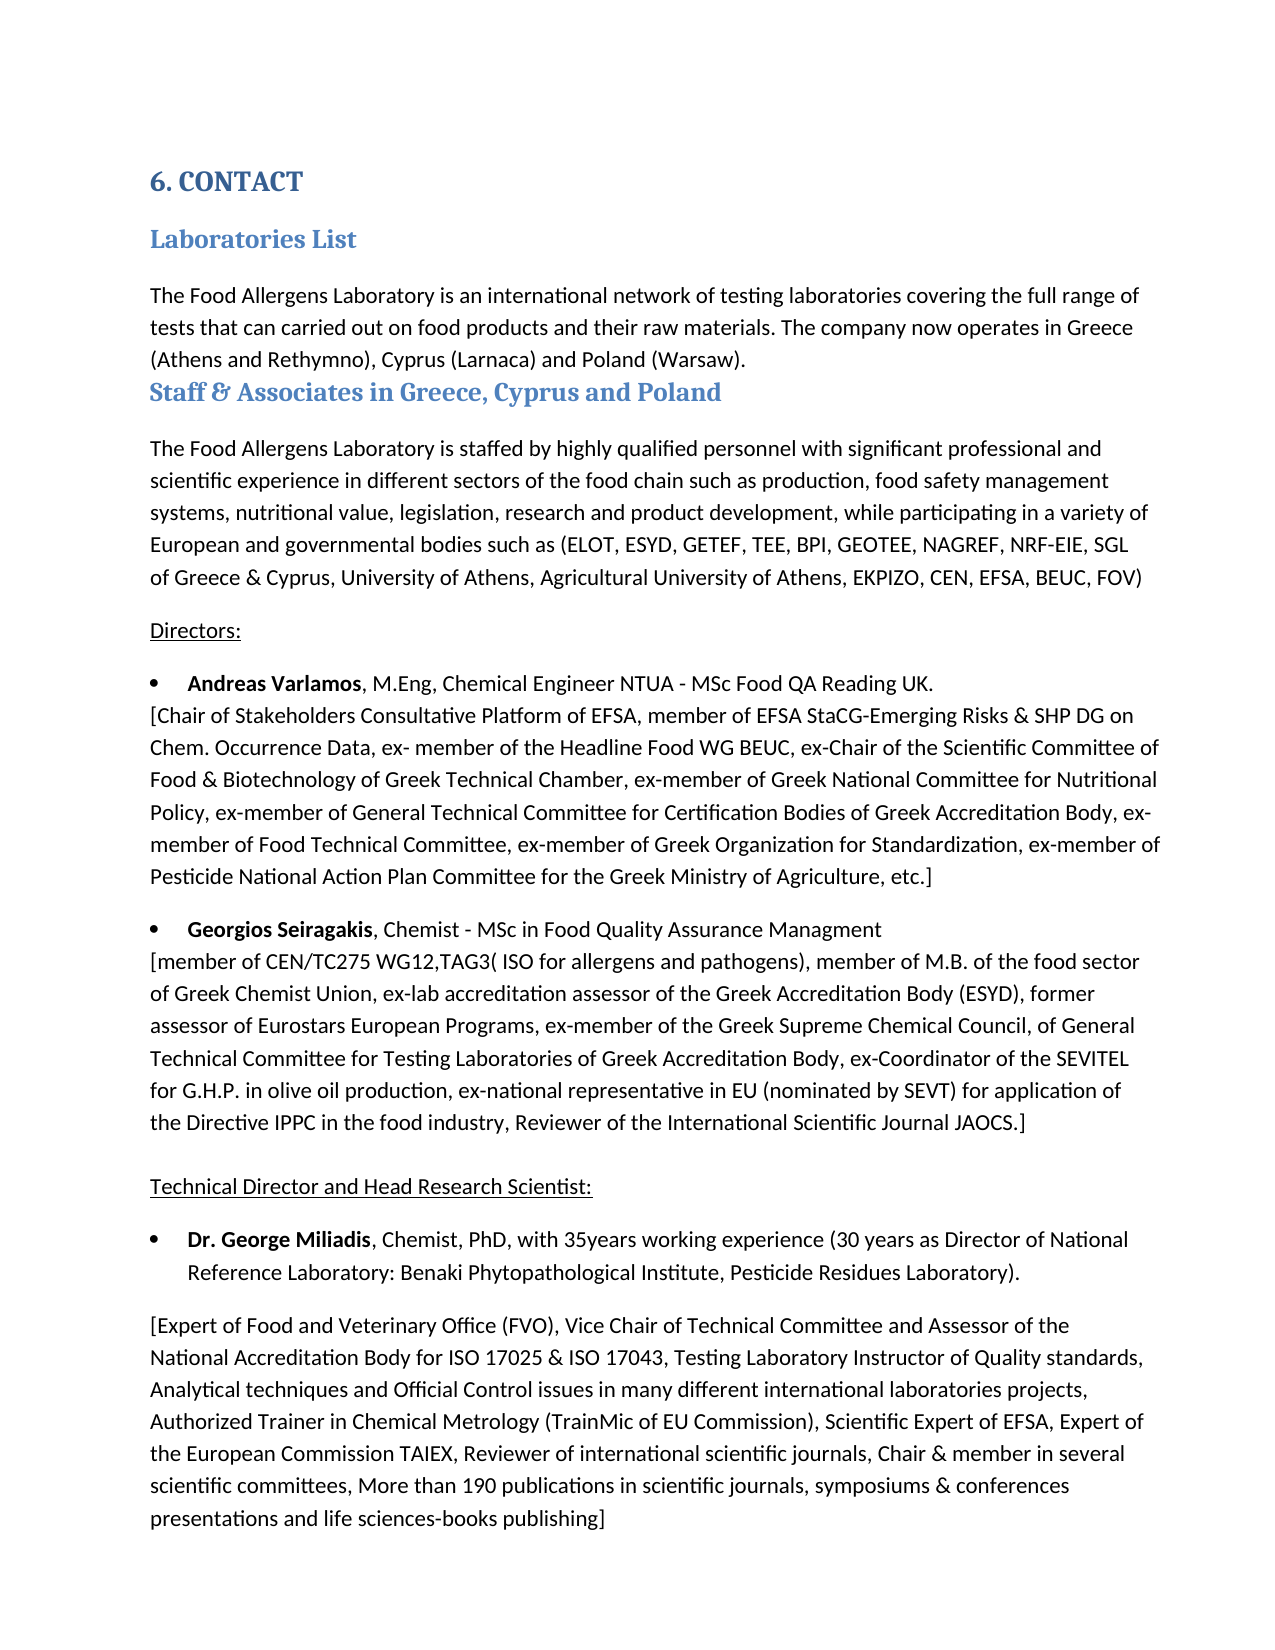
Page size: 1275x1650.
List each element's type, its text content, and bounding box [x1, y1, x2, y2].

text [Expert of Food and Veterinary Office (FVO), Vice Chair of Technical Committee and Assessor of the National Accreditation Body for ISO 17025 & ISO 17043, Testing Laboratory Instructor of Quality standards, Analytical techniques and Official Control issues in many different international laboratories projects, Authorized Trainer in Chemical Metrology (TrainMic of EU Commission), Scientific Expert of EFSA, Expert of the European Commission TAIEX, Reviewer of international scientific journals, Chair & member in several scientific committees, More than 190 publications in scientific journals, symposiums & conferences presentations and life sciences-books publishing] [150, 1311, 1153, 1532]
text Directors: [150, 616, 1153, 644]
text 6. CONTACT [150, 165, 1153, 198]
list Georgios Seiragakis, Chemist - MSc in Food Quality Assurance Managment [150, 915, 1153, 943]
text Staff & Associates in Greece, Cyprus and Poland [150, 377, 1153, 409]
text [Chair of Stakeholders Consultative Platform of EFSA, member of EFSA StaCG-Emerging Risks & SHP DG on Chem. Occurrence Data, ex- member of the Headline Food WG BEUC, ex-Chair of the Scientific Committee of Food & Biotechnology of Greek Technical Chamber, ex-member of Greek National Committee for Nutritional Policy, ex-member of General Technical Committee for Certification Bodies of Greek Accreditation Body, ex-member of Food Technical Committee, ex-member of Greek Organization for Standardization, ex-member of Pesticide National Action Plan Committee for the Greek Ministry of Agriculture, etc.] [150, 701, 1182, 890]
list Andreas Varlamos, M.Eng, Chemical Engineer NTUA - MSc Food QA Reading UK. [150, 669, 1153, 697]
text Laboratories List [150, 224, 1153, 256]
text The Food Allergens Laboratory is staffed by highly qualified personnel with significant professional and scientific experience in different sectors of the food chain such as production, food safety management systems, nutritional value, legislation, research and product development, while participating in a variety of European and governmental bodies such as (ELOT, ESYD, GETEF, TEE, BPI, GEOTEE, NAGREF, NRF-EIE, SGL of Greece & Cyprus, University of Athens, Agricultural University of Athens, EKPIZO, CEN, EFSA, BEUC, FOV) [150, 434, 1153, 591]
list Dr. George Miliadis, Chemist, PhD, with 35years working experience (30 years as Director of National Reference Laboratory: Benaki Phytopathological Institute, Pesticide Residues Laboratory). [150, 1226, 1153, 1286]
text The Food Allergens Laboratory is an international network of testing laboratories covering the full range of tests that can carried out on food products and their raw materials. The company now operates in Greece (Athens and Rethymno), Cyprus (Larnaca) and Poland (Warsaw). [150, 281, 1153, 373]
text [member of CEN/TC275 WG12,TAG3( ISO for allergens and pathogens), member of M.B. of the food sector of Greek Chemist Union, ex-lab accreditation assessor of the Greek Accreditation Body (ESYD), former assessor of Eurostars European Programs, ex-member of the Greek Supreme Chemical Council, of General Technical Committee for Testing Laboratories of Greek Accreditation Body, ex-Coordinator of the SEVITEL for G.H.P. in olive oil production, ex-national representative in EU (nominated by SEVT) for application of the Directive IPPC in the food industry, Reviewer of the International Scientific Journal JAOCS.] [150, 947, 1153, 1136]
text Technical Director and Head Research Scientist: [150, 1172, 1153, 1201]
